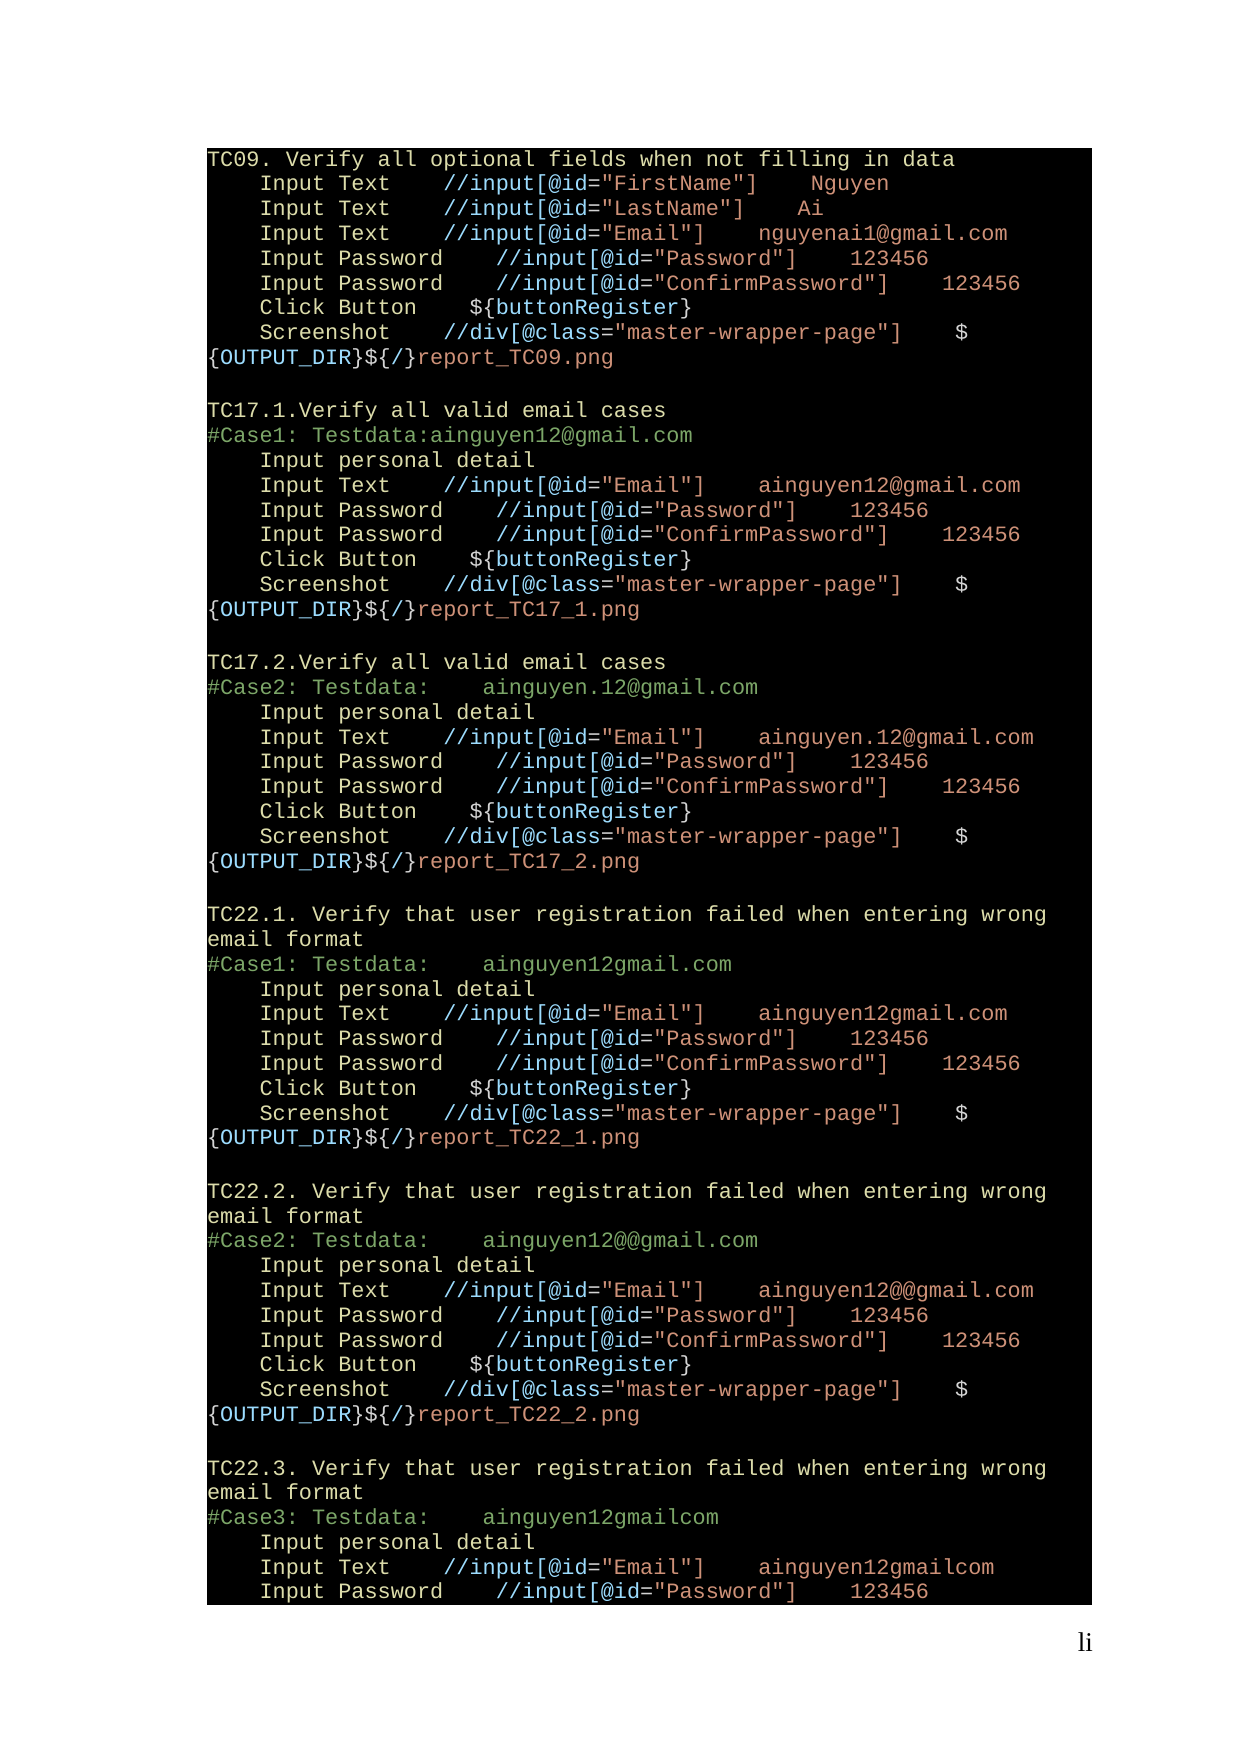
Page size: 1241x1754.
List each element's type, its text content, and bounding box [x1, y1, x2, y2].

text Click Button ${buttonRegister} [207, 548, 1092, 573]
text Input personal detail [207, 701, 1092, 726]
text Screenshot //div[@class="master-wrapper-page"] ${OUTPUT_DIR}${/}report_TC22_2.png [207, 1378, 1092, 1428]
text Screenshot //div[@class="master-wrapper-page"] ${OUTPUT_DIR}${/}report_TC17_1.png [207, 573, 1092, 623]
text Screenshot //div[@class="master-wrapper-page"] ${OUTPUT_DIR}${/}report_TC22_1.png [207, 1102, 1092, 1151]
text TC17.2.Verify all valid email cases [207, 651, 1092, 676]
text #Case2: Testdata: ainguyen12@@gmail.com [207, 1229, 1092, 1254]
text Input personal detail [207, 978, 1092, 1002]
text Input Password //input[@id="ConfirmPassword"] 123456 [207, 775, 1092, 800]
text Input Text //input[@id="Email"] ainguyen12@@gmail.com [207, 1279, 1092, 1304]
text TC22.2. Verify that user registration failed when entering wrong email format [207, 1180, 1092, 1229]
text TC22.3. Verify that user registration failed when entering wrong email format [207, 1457, 1092, 1506]
text Input Password //input[@id="Password"] 123456 [207, 1027, 1092, 1052]
text Input Text //input[@id="Email"] ainguyen12gmail.com [207, 1002, 1092, 1027]
text Input Password //input[@id="Password"] 123456 [207, 499, 1092, 523]
text Input Password //input[@id="Password"] 123456 [207, 1581, 1092, 1605]
text Click Button ${buttonRegister} [207, 296, 1092, 321]
text Input Password //input[@id="ConfirmPassword"] 123456 [207, 1052, 1092, 1077]
text Input personal detail [207, 1254, 1092, 1279]
text TC09. Verify all optional fields when not filling in data [207, 148, 1092, 172]
text Input Password //input[@id="ConfirmPassword"] 123456 [207, 1329, 1092, 1353]
text Click Button ${buttonRegister} [207, 1077, 1092, 1102]
text Input Text //input[@id="Email"] nguyenai1@gmail.com [207, 222, 1092, 247]
text Input Password //input[@id="ConfirmPassword"] 123456 [207, 272, 1092, 296]
text Click Button ${buttonRegister} [207, 1353, 1092, 1378]
text #Case3: Testdata: ainguyen12gmailcom [207, 1506, 1092, 1531]
text Screenshot //div[@class="master-wrapper-page"] ${OUTPUT_DIR}${/}report_TC17_2.png [207, 825, 1092, 874]
text Input Text //input[@id="FirstName"] Nguyen [207, 172, 1092, 197]
text Screenshot //div[@class="master-wrapper-page"] ${OUTPUT_DIR}${/}report_TC09.png [207, 321, 1092, 371]
text Input Text //input[@id="Email"] ainguyen.12@gmail.com [207, 726, 1092, 751]
text Input Password //input[@id="ConfirmPassword"] 123456 [207, 523, 1092, 548]
text Input Password //input[@id="Password"] 123456 [207, 751, 1092, 775]
text #Case1: Testdata: ainguyen12gmail.com [207, 953, 1092, 978]
text Input personal detail [207, 449, 1092, 474]
text Input Text //input[@id="LastName"] Ai [207, 197, 1092, 222]
text Input Text //input[@id="Email"] ainguyen12gmailcom [207, 1556, 1092, 1581]
text #Case1: Testdata:ainguyen12@gmail.com [207, 424, 1092, 449]
text Input Password //input[@id="Password"] 123456 [207, 1304, 1092, 1329]
text Input personal detail [207, 1531, 1092, 1556]
text TC17.1.Verify all valid email cases [207, 399, 1092, 424]
text #Case2: Testdata: ainguyen.12@gmail.com [207, 676, 1092, 701]
text Input Text //input[@id="Email"] ainguyen12@gmail.com [207, 474, 1092, 499]
text Click Button ${buttonRegister} [207, 800, 1092, 825]
text TC22.1. Verify that user registration failed when entering wrong email format [207, 903, 1092, 953]
text Input Password //input[@id="Password"] 123456 [207, 247, 1092, 272]
